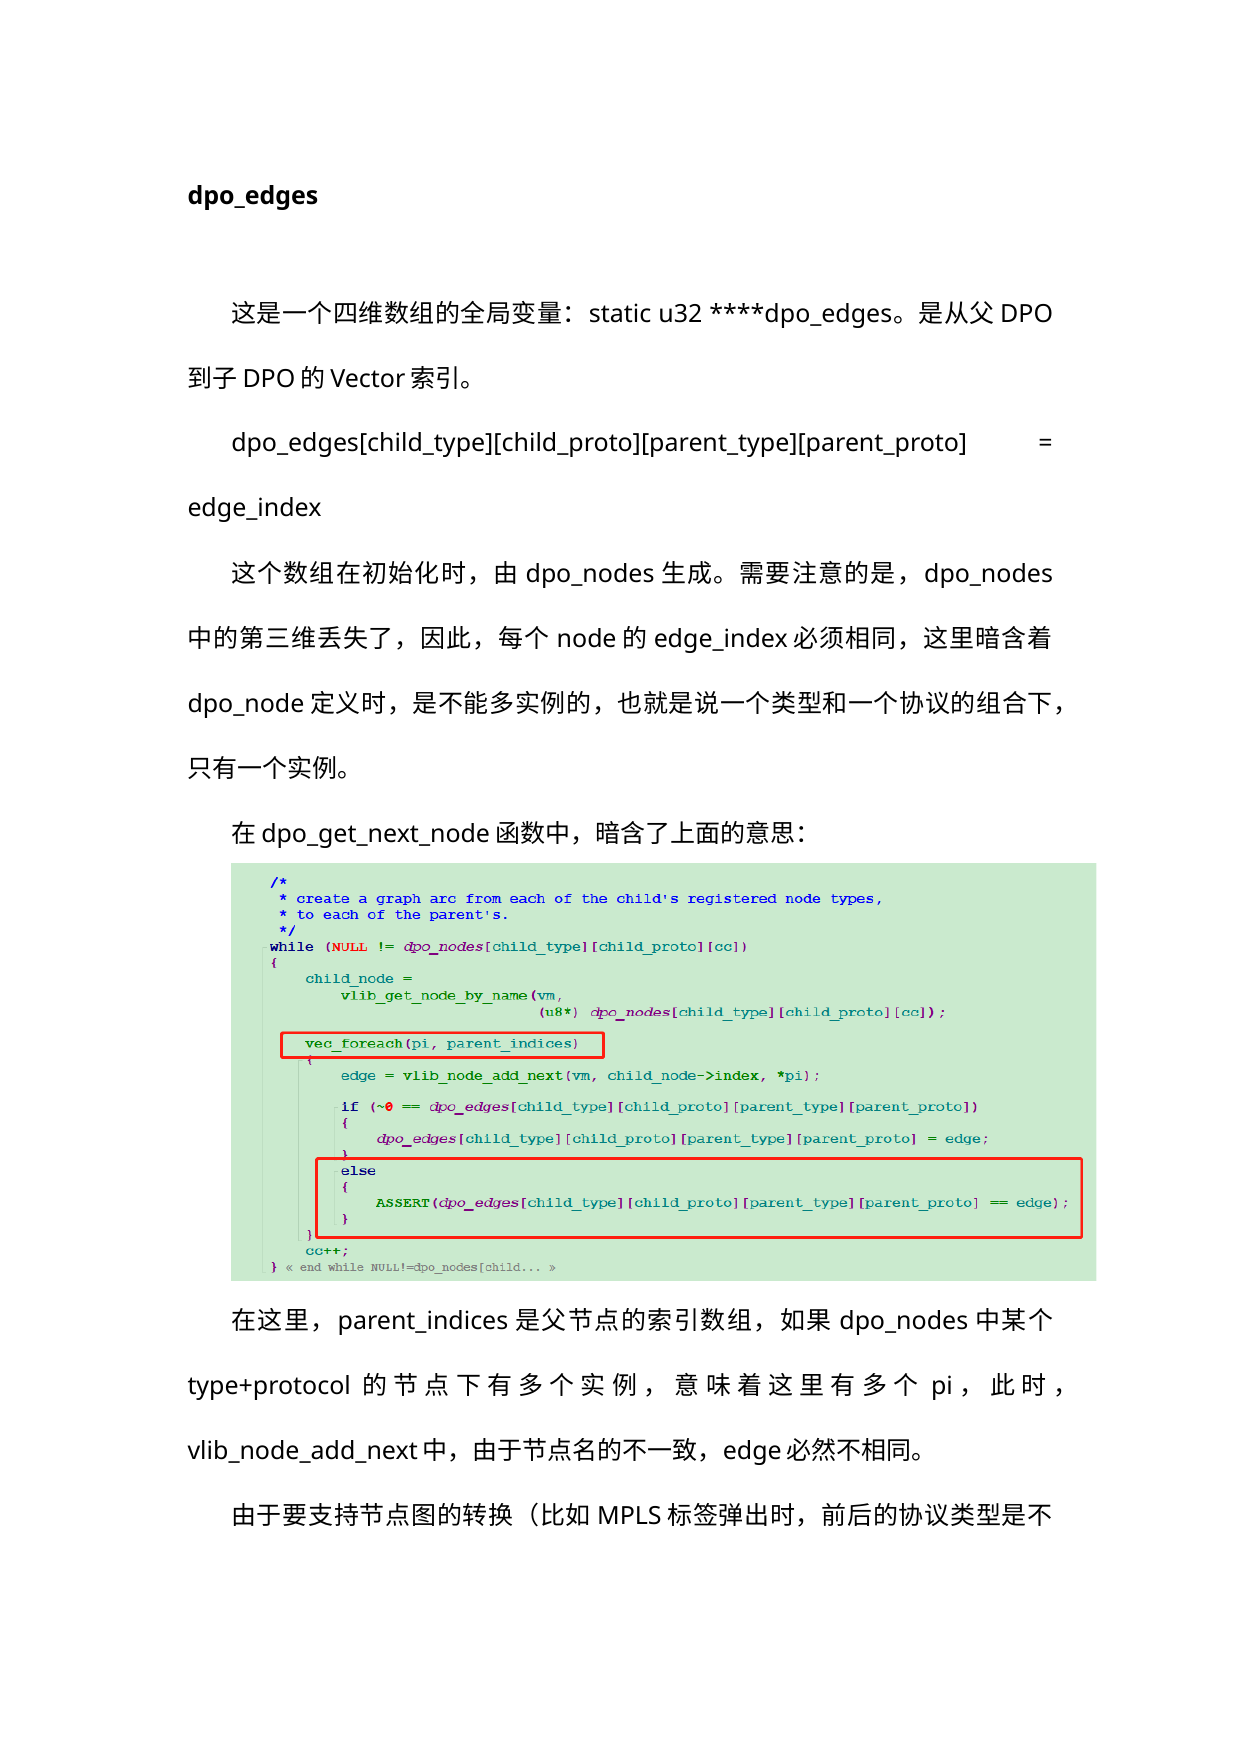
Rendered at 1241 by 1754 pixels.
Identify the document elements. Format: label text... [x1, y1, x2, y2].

text dpo_edges[child_type][child_proto][parent_type][parent_proto] = edge_index [187, 409, 1053, 539]
text 这个数组在初始化时，由dpo_nodes生成。需要注意的是，dpo_nodes中的第三维丢失了，因此，每个node的edge_index必须相同，这里暗含着dpo_node定义时，是不能多实例的，也就是说一个类型和一个协议的组合下，只有一个实例。 [187, 539, 1053, 799]
picture [231, 863, 1097, 1281]
subtitle dpo_edges [187, 162, 1053, 227]
text 这是一个四维数组的全局变量：static u32 ****dpo_edges。是从父DPO到子DPO的Vector索引。 [187, 279, 1053, 409]
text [187, 1481, 1053, 1546]
text 在dpo_get_next_node函数中，暗含了上面的意思： [187, 799, 1053, 864]
text 在这里，parent_indices是父节点的索引数组，如果dpo_nodes中某个type+protocol的节点下有多个实例，意味着这里有多个pi，此时，vlib_node_add_next中，由于节点名的不一致，edge必然不相同。 [187, 1286, 1053, 1481]
